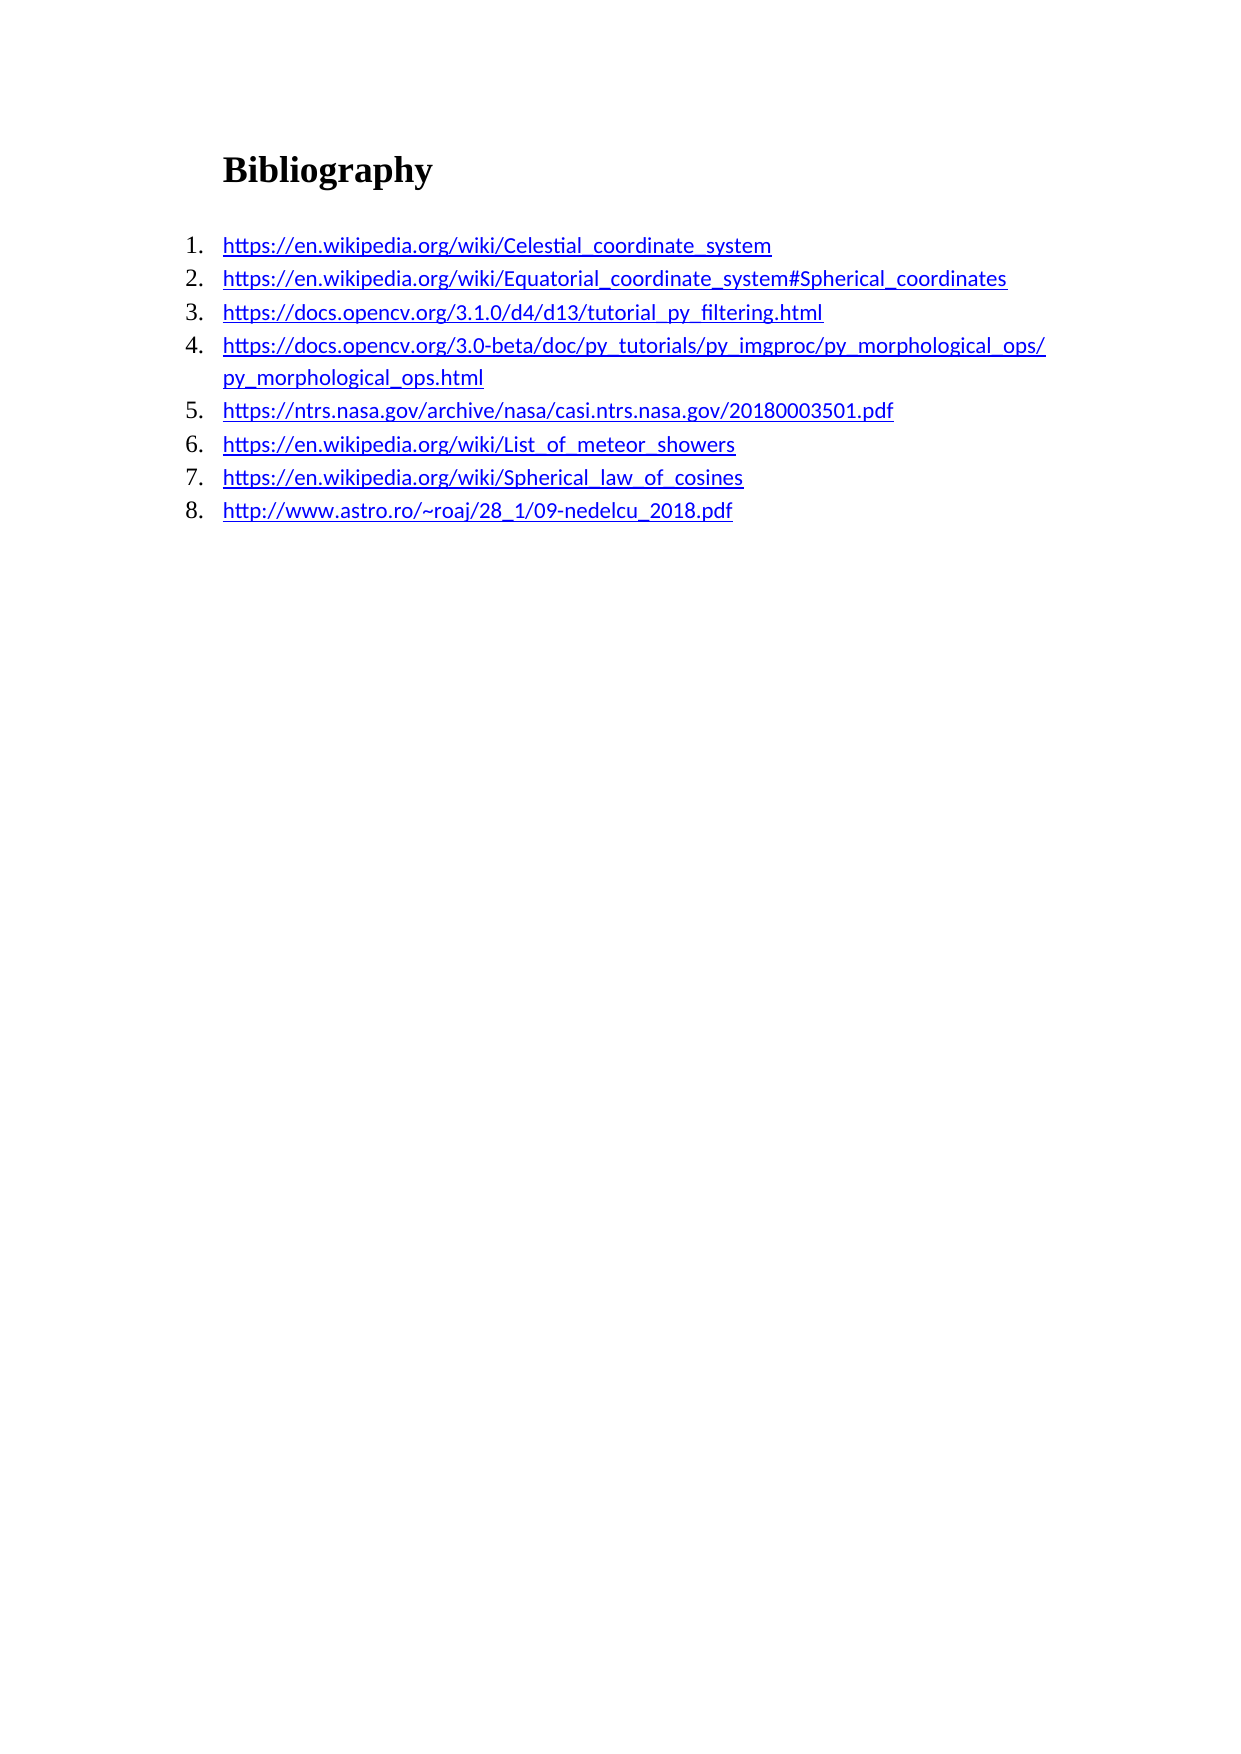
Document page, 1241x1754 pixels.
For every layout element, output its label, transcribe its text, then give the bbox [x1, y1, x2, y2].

list Bibliography [223, 148, 1093, 191]
list https://en.wikipedia.org/wiki/List_of_meteor_showers [185, 429, 1093, 458]
list https://en.wikipedia.org/wiki/Celestial_coordinate_system [185, 230, 1093, 259]
list https://ntrs.nasa.gov/archive/nasa/casi.ntrs.nasa.gov/20180003501.pdf [185, 396, 1093, 425]
list https://en.wikipedia.org/wiki/Equatorial_coordinate_system#Spherical_coordinates [185, 263, 1093, 293]
list https://docs.opencv.org/3.1.0/d4/d13/tutorial_py_filtering.html [185, 297, 1093, 326]
list https://en.wikipedia.org/wiki/Spherical_law_of_cosines [185, 462, 1093, 491]
list http://www.astro.ro/~roaj/28_1/09-nedelcu_2018.pdf [185, 496, 1093, 525]
list https://docs.opencv.org/3.0-beta/doc/py_tutorials/py_imgproc/py_morphological_ops/py_morphological_ops.html [185, 330, 1093, 391]
